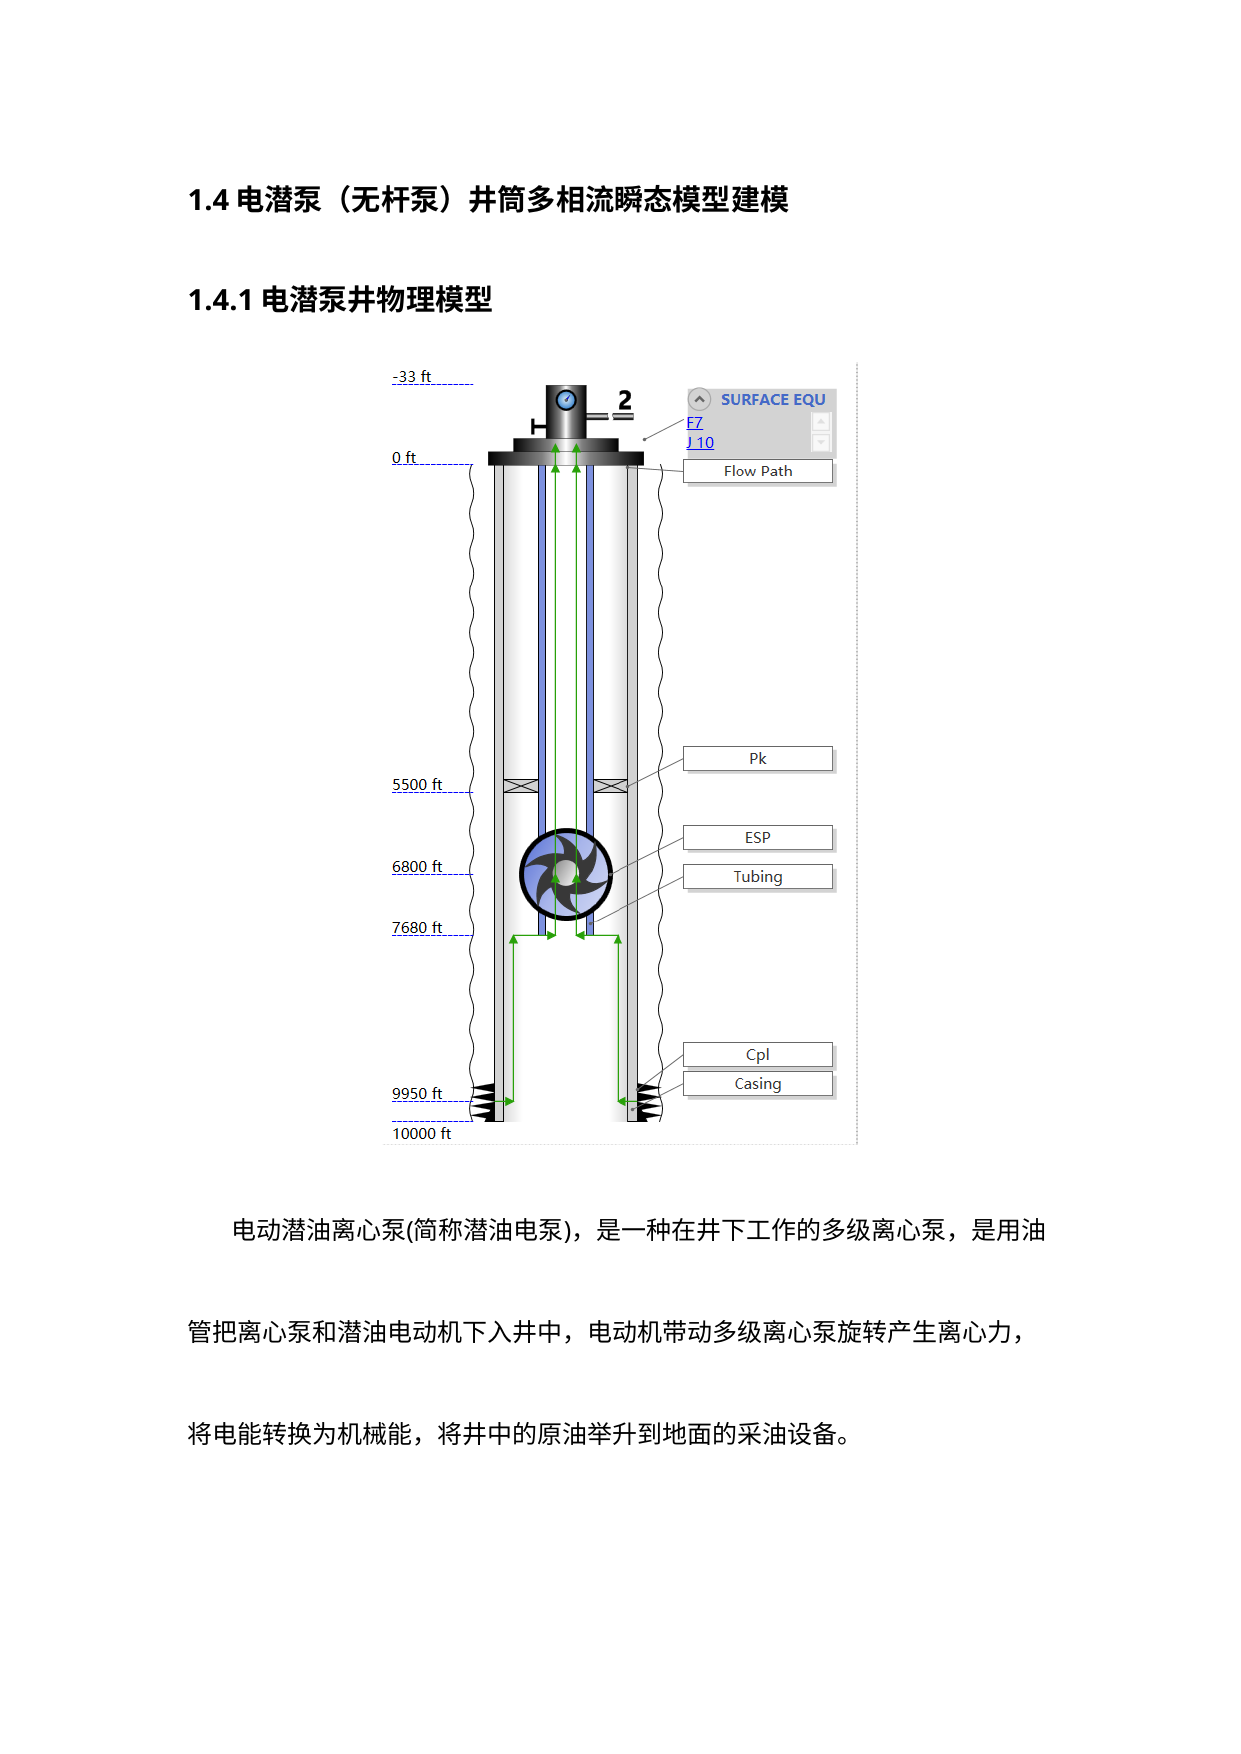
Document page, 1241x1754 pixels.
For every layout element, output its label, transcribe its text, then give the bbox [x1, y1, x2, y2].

picture [382, 362, 858, 1145]
subtitle 1.4电潜泵（无杆泵）井筒多相流瞬态模型建模 [187, 164, 1053, 232]
subtitle 1.4.1电潜泵井物理模型 [187, 263, 1053, 331]
text 电动潜油离心泵(简称潜油电泵)，是一种在井下工作的多级离心泵，是用油管把离心泵和潜油电动机下入井中，电动机带动多级离心泵旋转产生离心力，将电能转换为机械能，将井中的原油举升到地面的采油设备。 [187, 1195, 1053, 1466]
